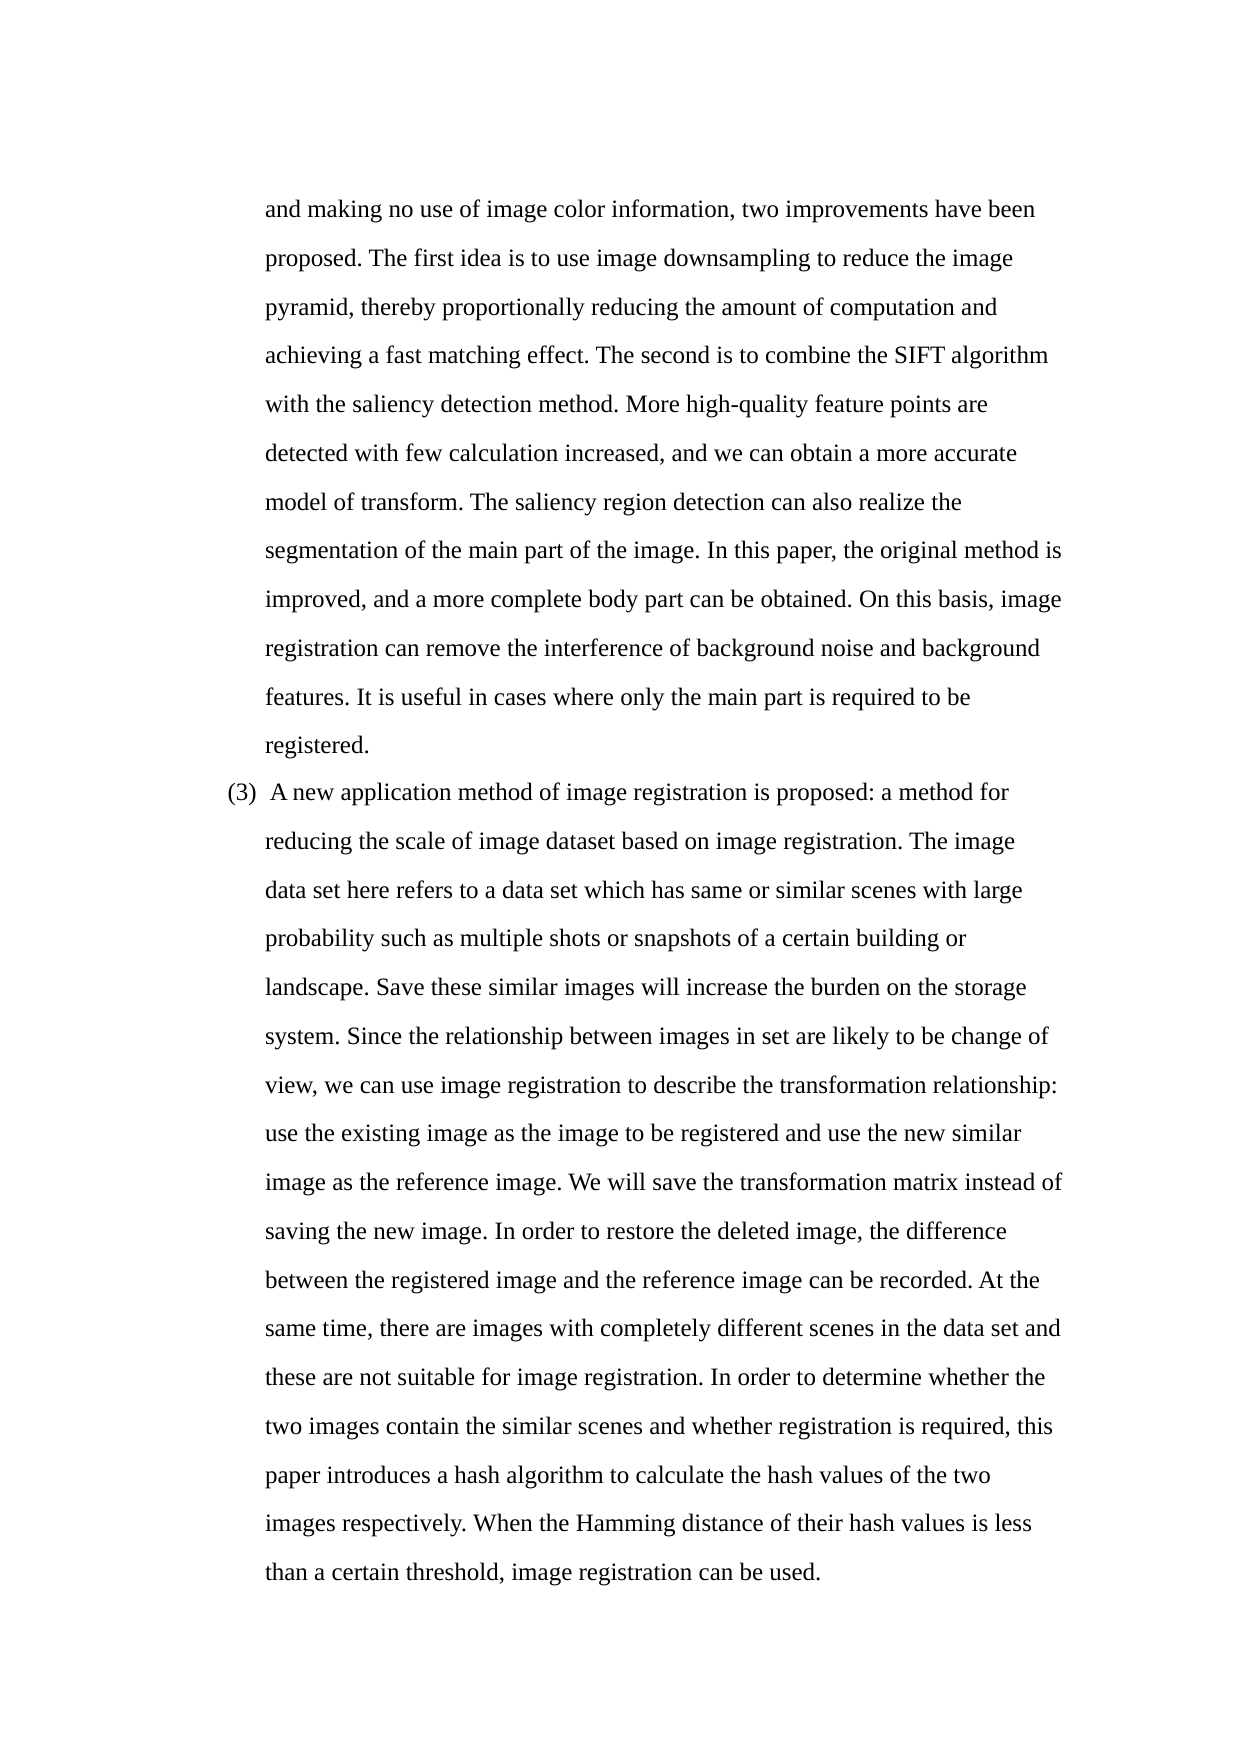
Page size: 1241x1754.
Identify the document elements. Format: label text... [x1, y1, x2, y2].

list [227, 192, 1063, 761]
list A new application method of image registration is proposed: a method for reducing the scale of image dataset based on image registration. The image data set here refers to a data set which has same or similar scenes with large probability such as multiple shots or snapshots of a certain building or landscape. Save these similar images will increase the burden on the storage system. Since the relationship between images in set are likely to be change of view, we can use image registration to describe the transformation relationship: use the existing image as the image to be registered and use the new similar image as the reference image. We will save the transformation matrix instead of saving the new image. In order to restore the deleted image, the difference between the registered image and the reference image can be recorded. At the same time, there are images with completely different scenes in the data set and these are not suitable for image registration. In order to determine whether the two images contain the similar scenes and whether registration is required, this paper introduces a hash algorithm to calculate the hash values ​​of the two images respectively. When the Hamming distance of their hash values ​​is less than a certain threshold, image registration can be used. [227, 775, 1063, 1588]
